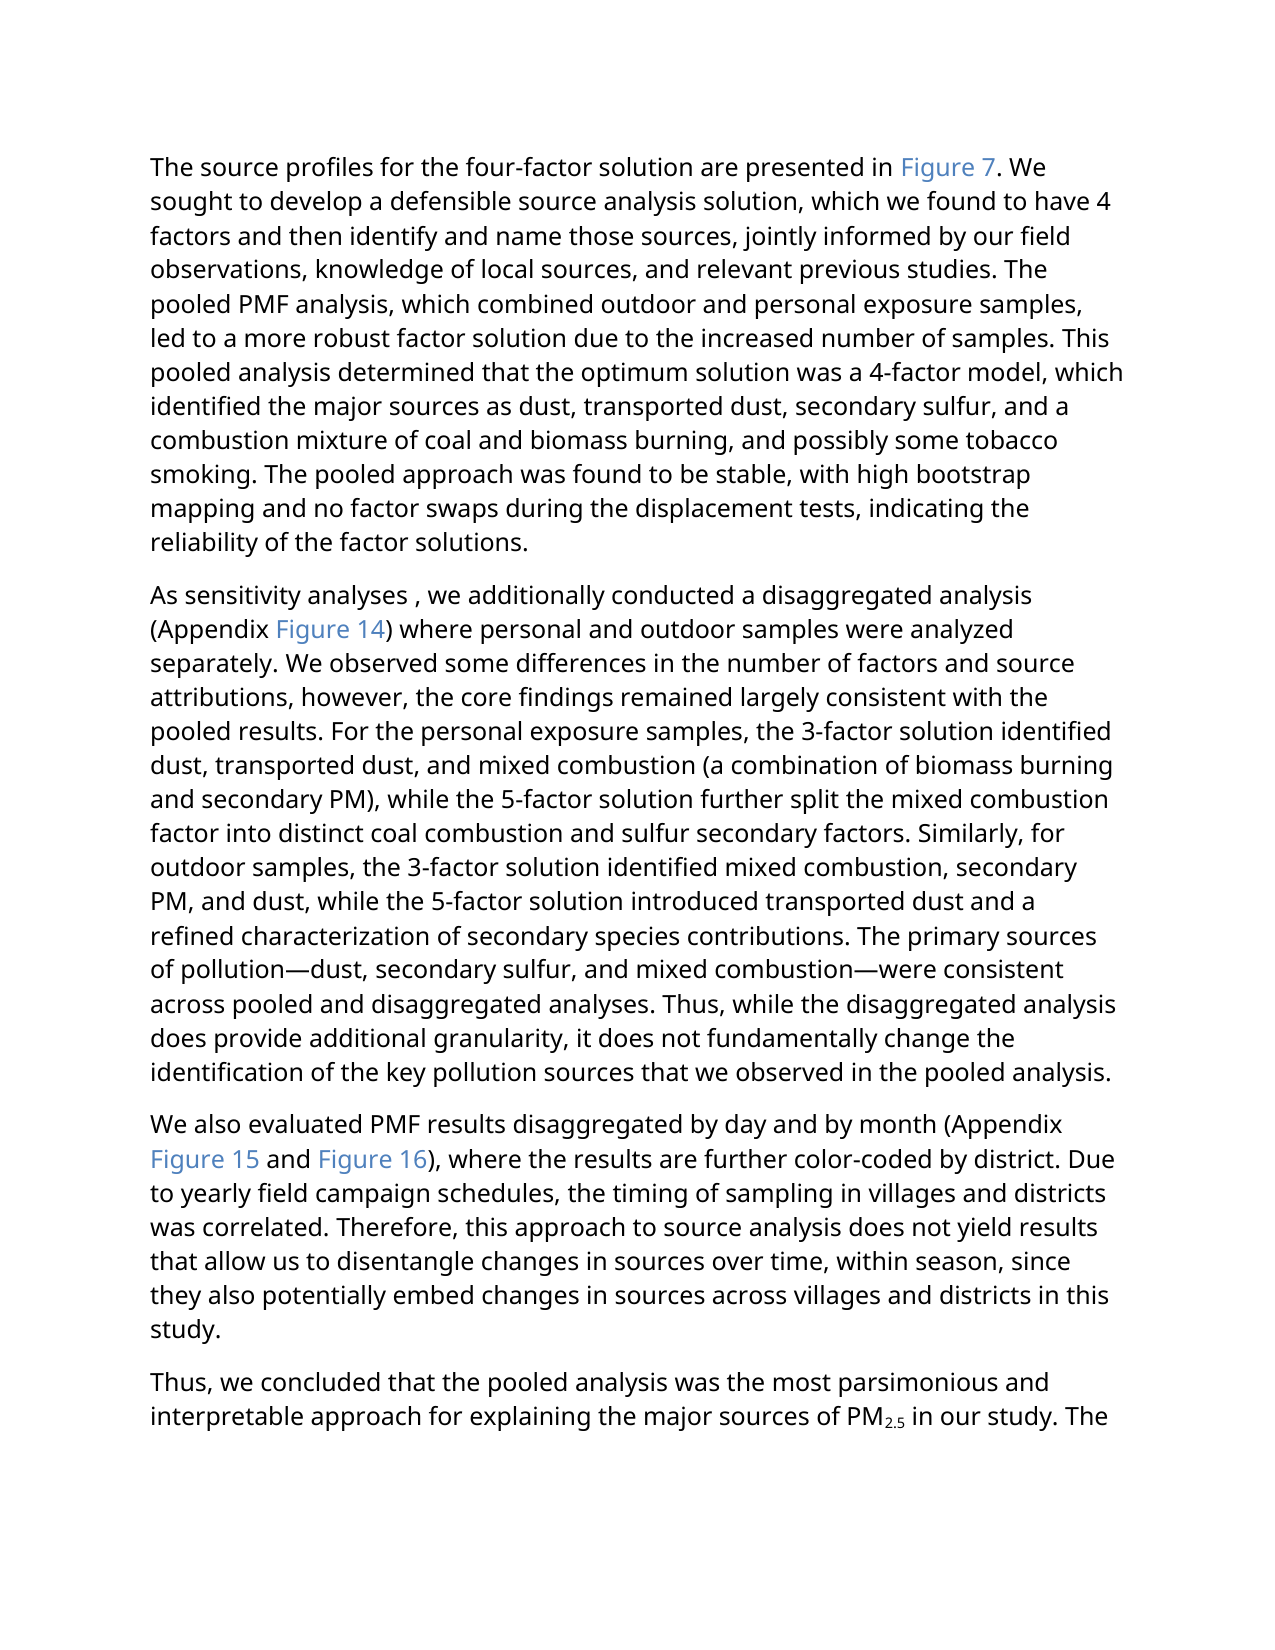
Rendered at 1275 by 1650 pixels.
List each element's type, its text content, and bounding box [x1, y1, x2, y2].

text As sensitivity analyses , we additionally conducted a disaggregated analysis (Appendix Figure 14) where personal and outdoor samples were analyzed separately. We observed some differences in the number of factors and source attributions, however, the core findings remained largely consistent with the pooled results. For the personal exposure samples, the 3-factor solution identified dust, transported dust, and mixed combustion (a combination of biomass burning and secondary PM), while the 5-factor solution further split the mixed combustion factor into distinct coal combustion and sulfur secondary factors. Similarly, for outdoor samples, the 3-factor solution identified mixed combustion, secondary PM, and dust, while the 5-factor solution introduced transported dust and a refined characterization of secondary species contributions. The primary sources of pollution—dust, secondary sulfur, and mixed combustion—were consistent across pooled and disaggregated analyses. Thus, while the disaggregated analysis does provide additional granularity, it does not fundamentally change the identification of the key pollution sources that we observed in the pooled analysis. [150, 577, 1125, 1088]
text We also evaluated PMF results disaggregated by day and by month (Appendix Figure 15 and Figure 16), where the results are further color-coded by district. Due to yearly field campaign schedules, the timing of sampling in villages and districts was correlated. Therefore, this approach to source analysis does not yield results that allow us to disentangle changes in sources over time, within season, since they also potentially embed changes in sources across villages and districts in this study. [150, 1107, 1125, 1346]
text The source profiles for the four-factor solution are presented in Figure 7. We sought to develop a defensible source analysis solution, which we found to have 4 factors and then identify and name those sources, jointly informed by our field observations, knowledge of local sources, and relevant previous studies. The pooled PMF analysis, which combined outdoor and personal exposure samples, led to a more robust factor solution due to the increased number of samples. This pooled analysis determined that the optimum solution was a 4-factor model, which identified the major sources as dust, transported dust, secondary sulfur, and a combustion mixture of coal and biomass burning, and possibly some tobacco smoking. The pooled approach was found to be stable, with high bootstrap mapping and no factor swaps during the displacement tests, indicating the reliability of the factor solutions. [150, 150, 1125, 559]
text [150, 1364, 1125, 1432]
